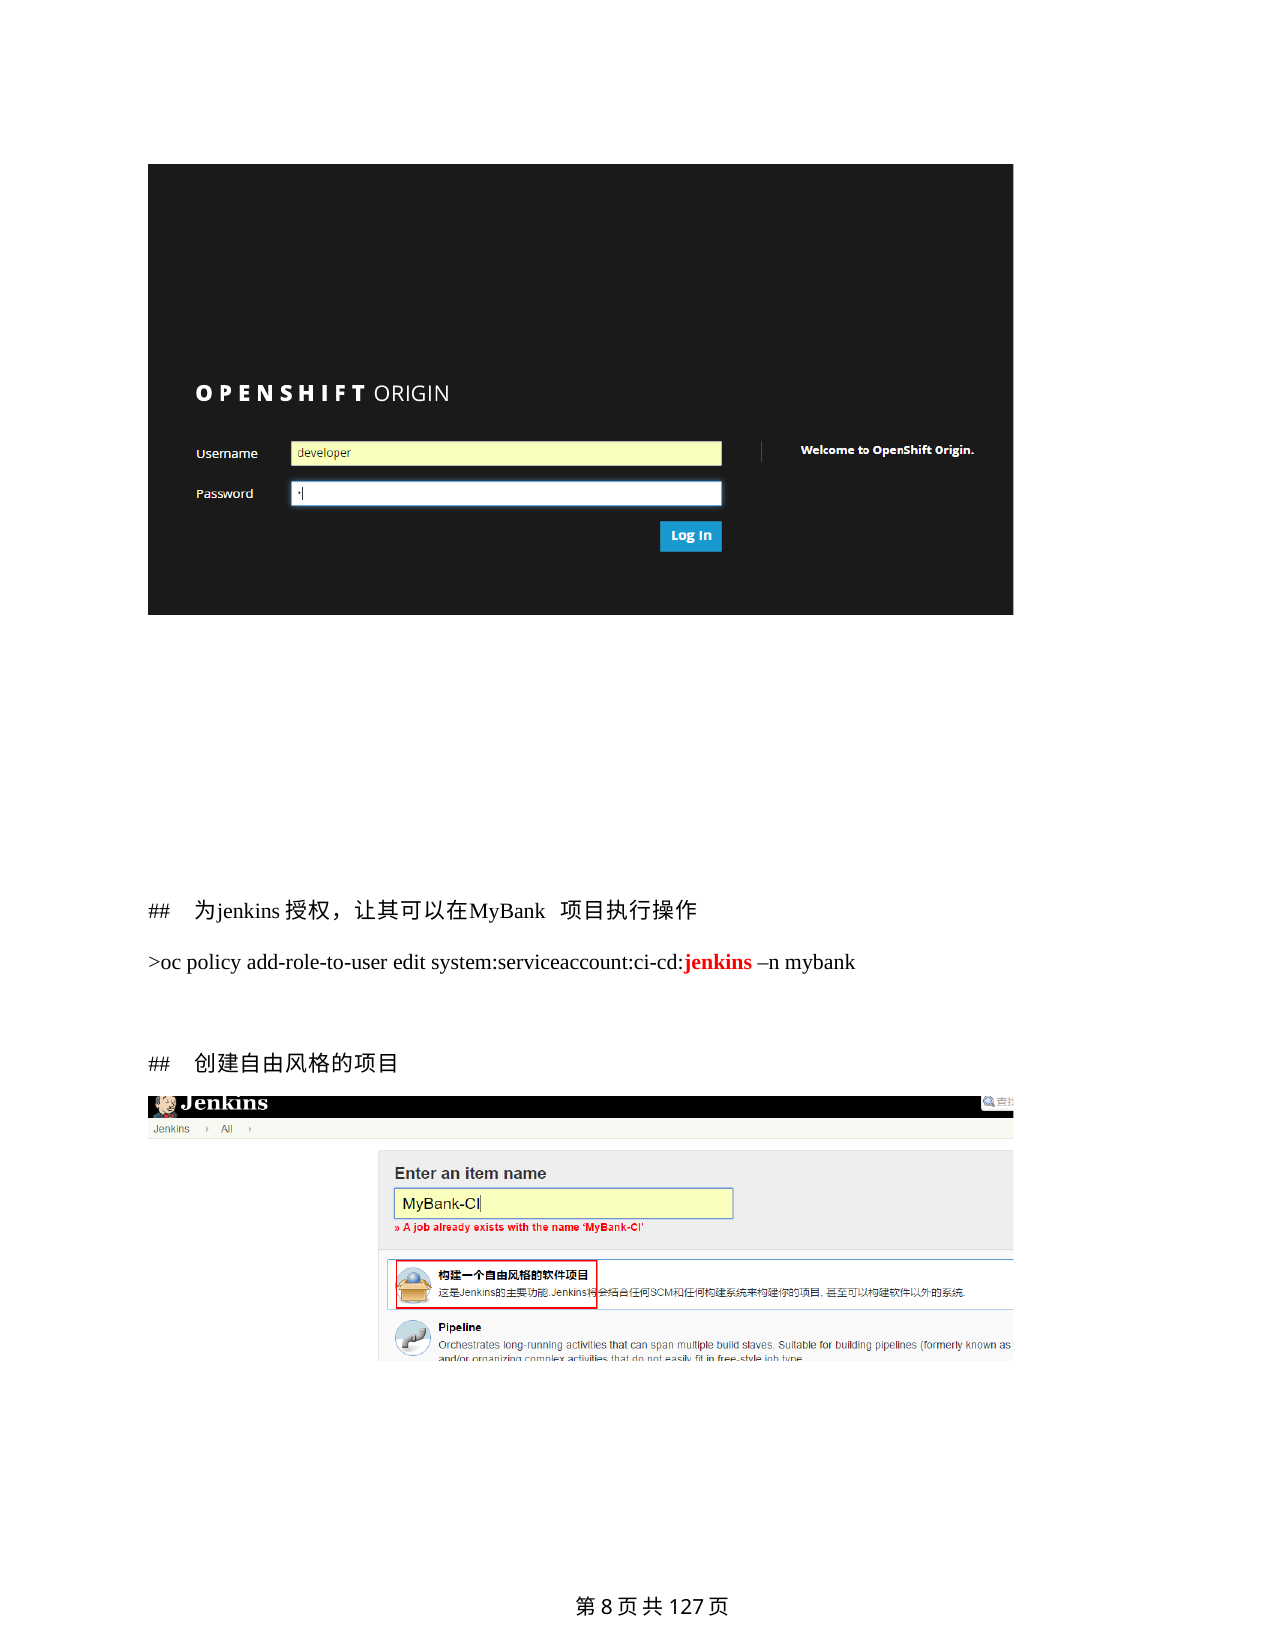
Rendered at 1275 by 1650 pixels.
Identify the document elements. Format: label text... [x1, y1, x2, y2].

text ## 创建自由风格的项目 [148, 1043, 1156, 1081]
text >oc policy add-role-to-user edit system:serviceaccount:ci-cd:jenkins –n mybank [148, 943, 1156, 981]
picture [148, 1096, 1014, 1361]
text ## 为jenkins授权，让其可以在MyBank项目执行操作 [148, 890, 1156, 927]
picture [148, 164, 1014, 615]
